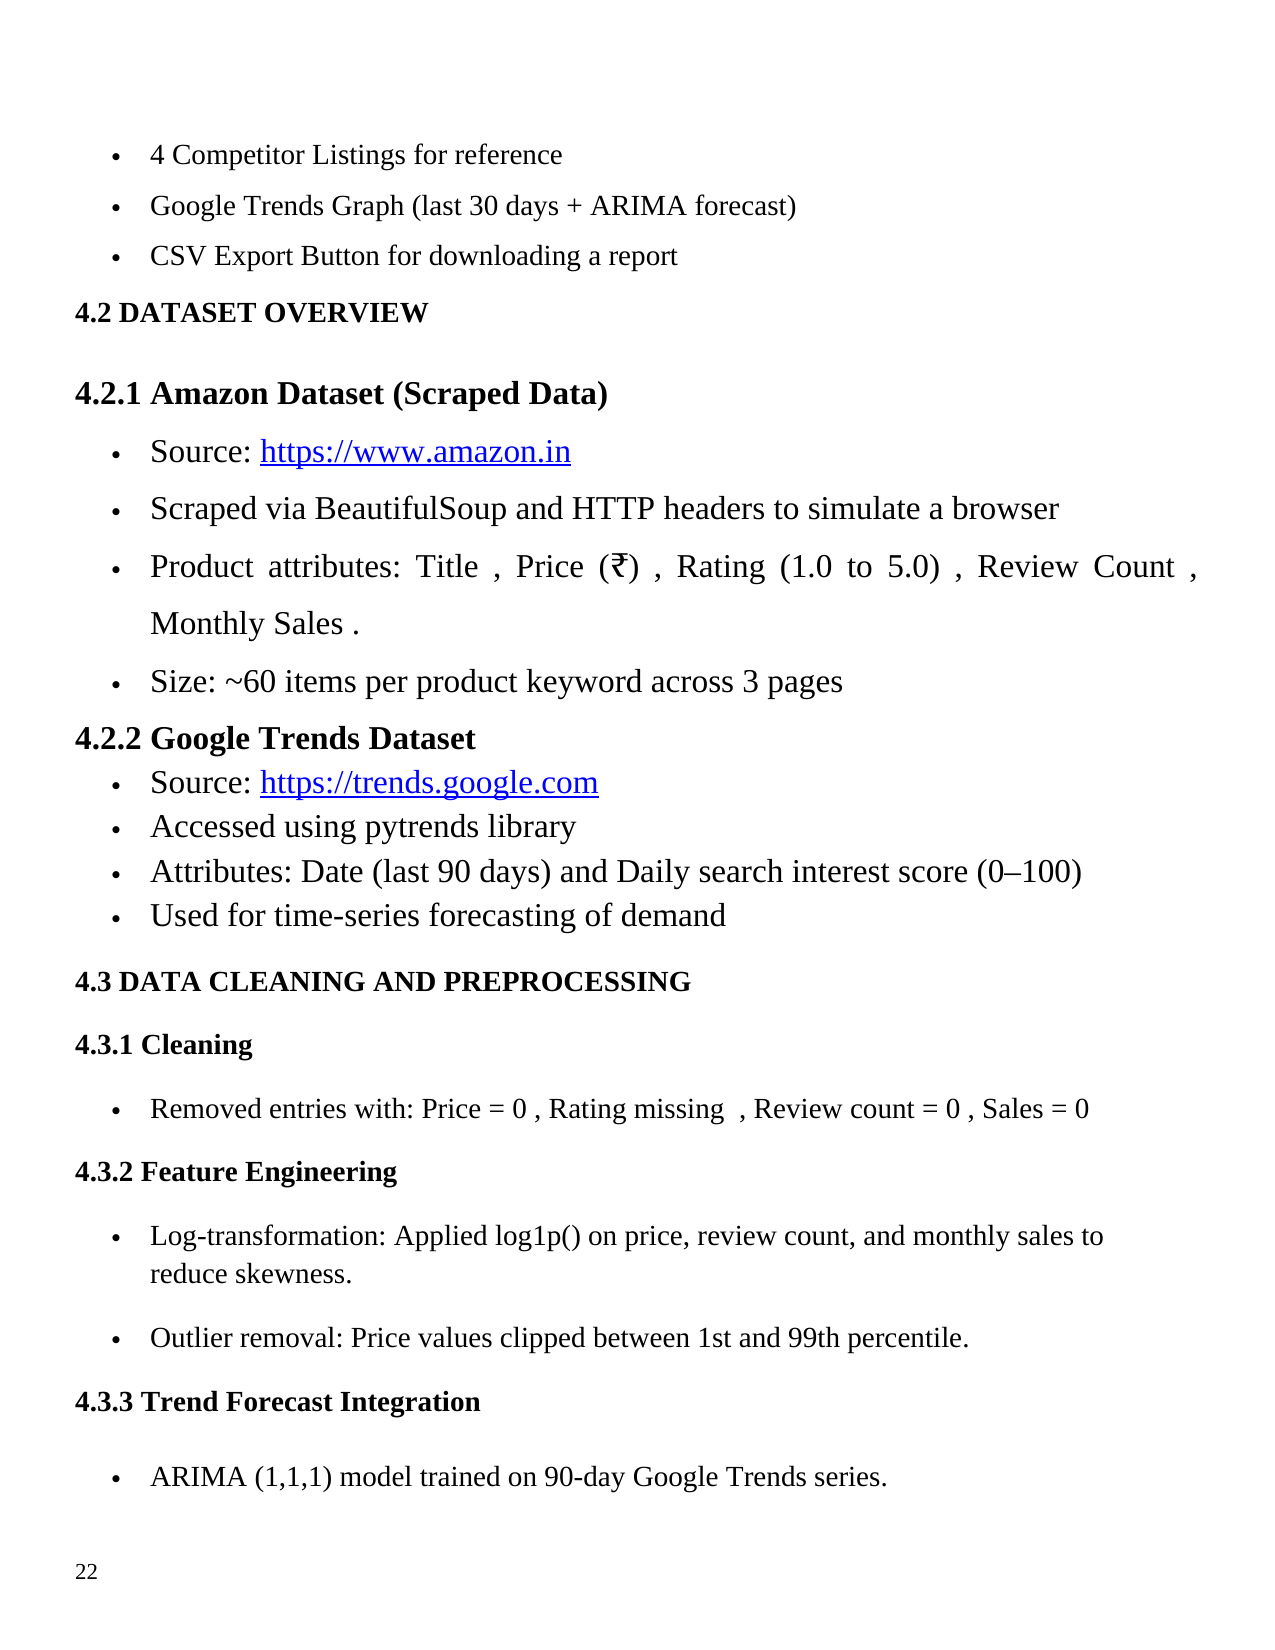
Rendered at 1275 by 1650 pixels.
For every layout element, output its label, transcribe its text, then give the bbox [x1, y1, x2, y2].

text 4.2.2 Google Trends Dataset [75, 719, 1200, 757]
list Log-transformation: Applied log1p() on price, review count, and monthly sales to reduce skewness. [112, 1218, 1107, 1290]
list Product attributes: Title , Price (₹) , Rating (1.0 to 5.0) , Review Count , Monthly Sales . [112, 546, 1200, 642]
list Outlier removal: Price values clipped between 1st and 99th percentile. [112, 1320, 1107, 1354]
text 4.3.3 Trend Forecast Integration [75, 1384, 1107, 1417]
list ARIMA (1,1,1) model trained on 90-day Google Trends series. [112, 1459, 1107, 1493]
subtitle 4.2 DATASET OVERVIEW [75, 295, 1200, 328]
text 4.3 DATA CLEANING AND PREPROCESSING [75, 964, 1107, 997]
list Source: https://www.amazon.in [112, 431, 1200, 469]
list 4 Competitor Listings for reference [112, 137, 1179, 171]
list Accessed using pytrends library [112, 807, 1200, 845]
text 4.3.1 Cleaning [75, 1027, 1107, 1061]
text 4.3.2 Feature Engineering [75, 1154, 1107, 1188]
list Removed entries with: Price = 0 , Rating missing , Review count = 0 , Sales = 0 [112, 1091, 1107, 1124]
text 4.2.1 Amazon Dataset (Scraped Data) [75, 374, 1200, 412]
list Used for time-series forecasting of demand [112, 895, 1200, 933]
list CSV Export Button for downloading a report [112, 238, 1179, 272]
list Scraped via BeautifulSoup and HTTP headers to simulate a browser [112, 489, 1200, 527]
list Size: ~60 items per product keyword across 3 pages [112, 661, 1200, 699]
list Source: https://trends.google.com [112, 763, 1200, 801]
list Attributes: Date (last 90 days) and Daily search interest score (0–100) [112, 851, 1200, 889]
list Google Trends Graph (last 30 days + ARIMA forecast) [112, 188, 1179, 221]
